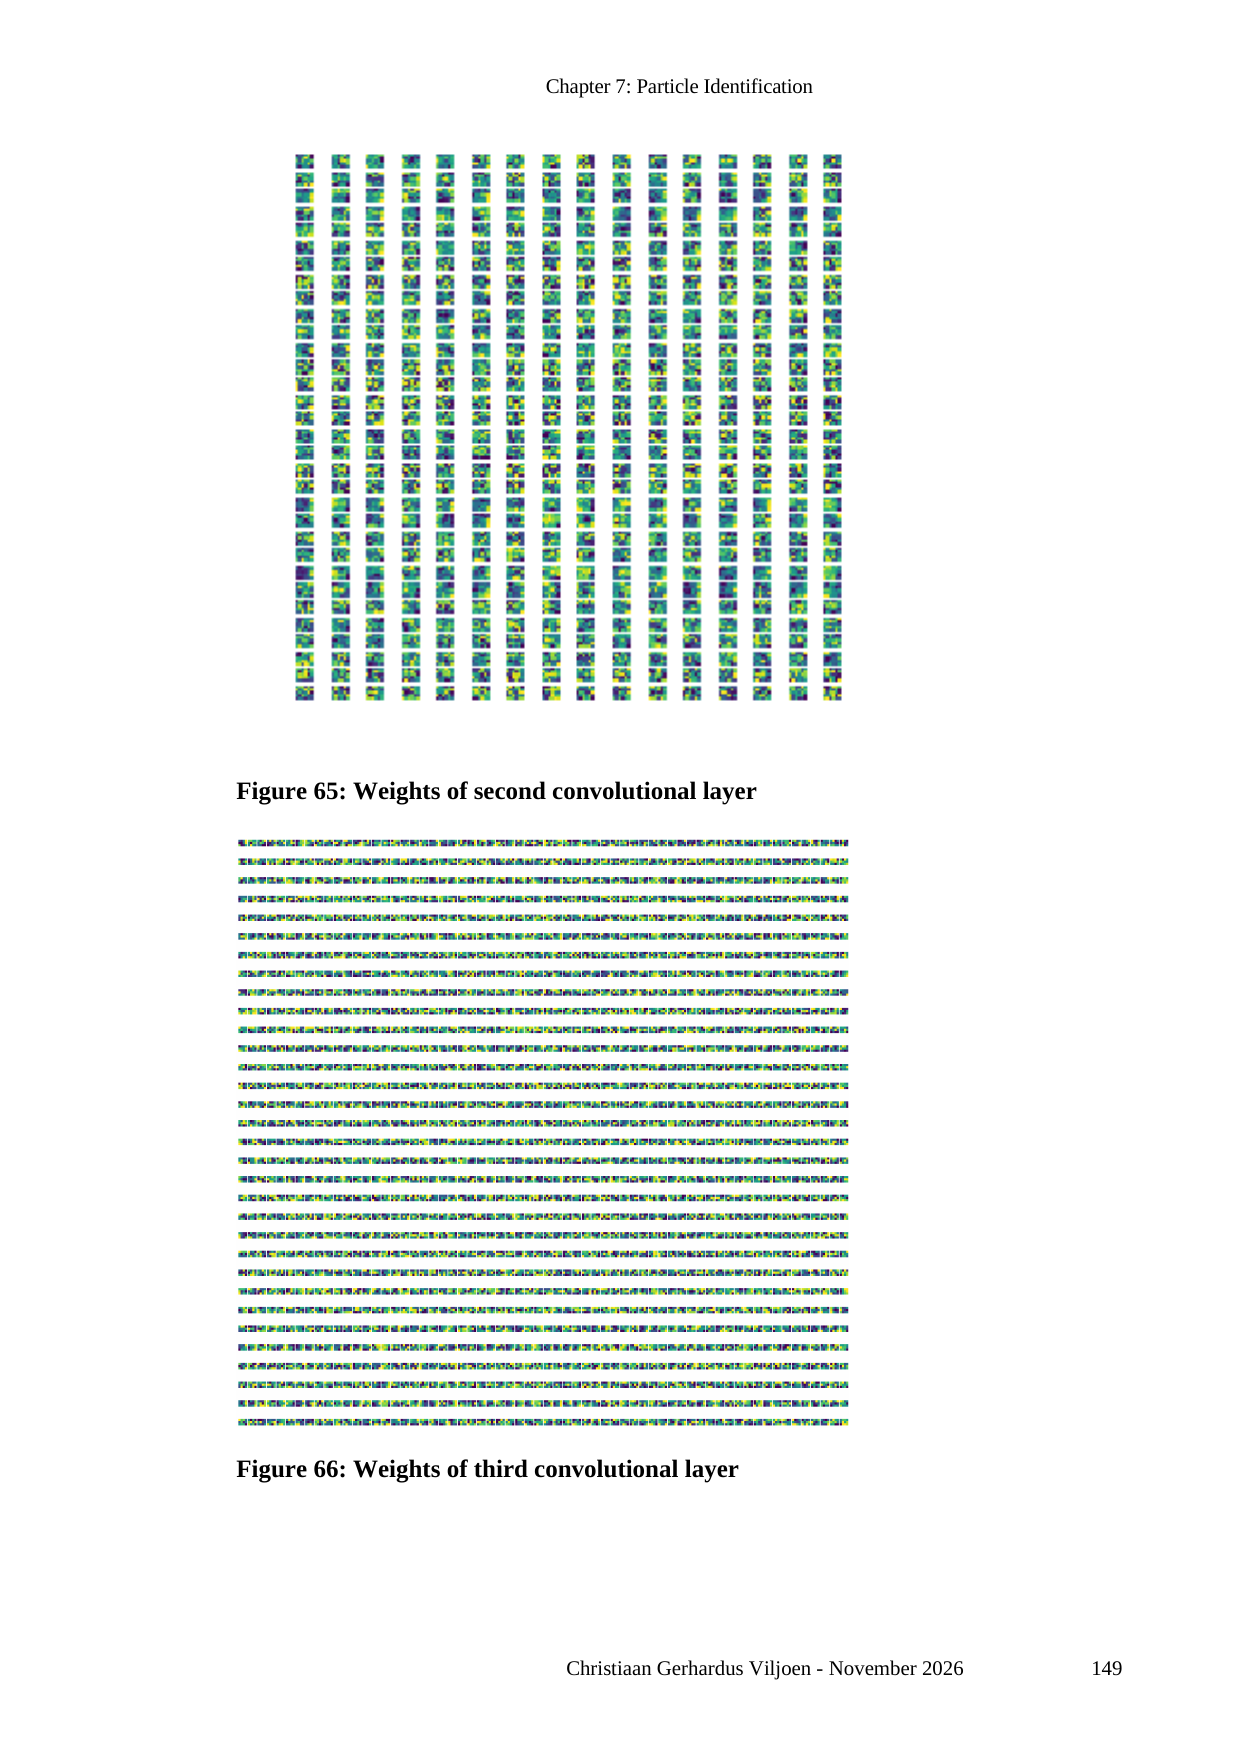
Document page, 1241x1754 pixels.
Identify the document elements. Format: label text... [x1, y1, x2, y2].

picture [236, 135, 860, 749]
picture [236, 839, 849, 1428]
